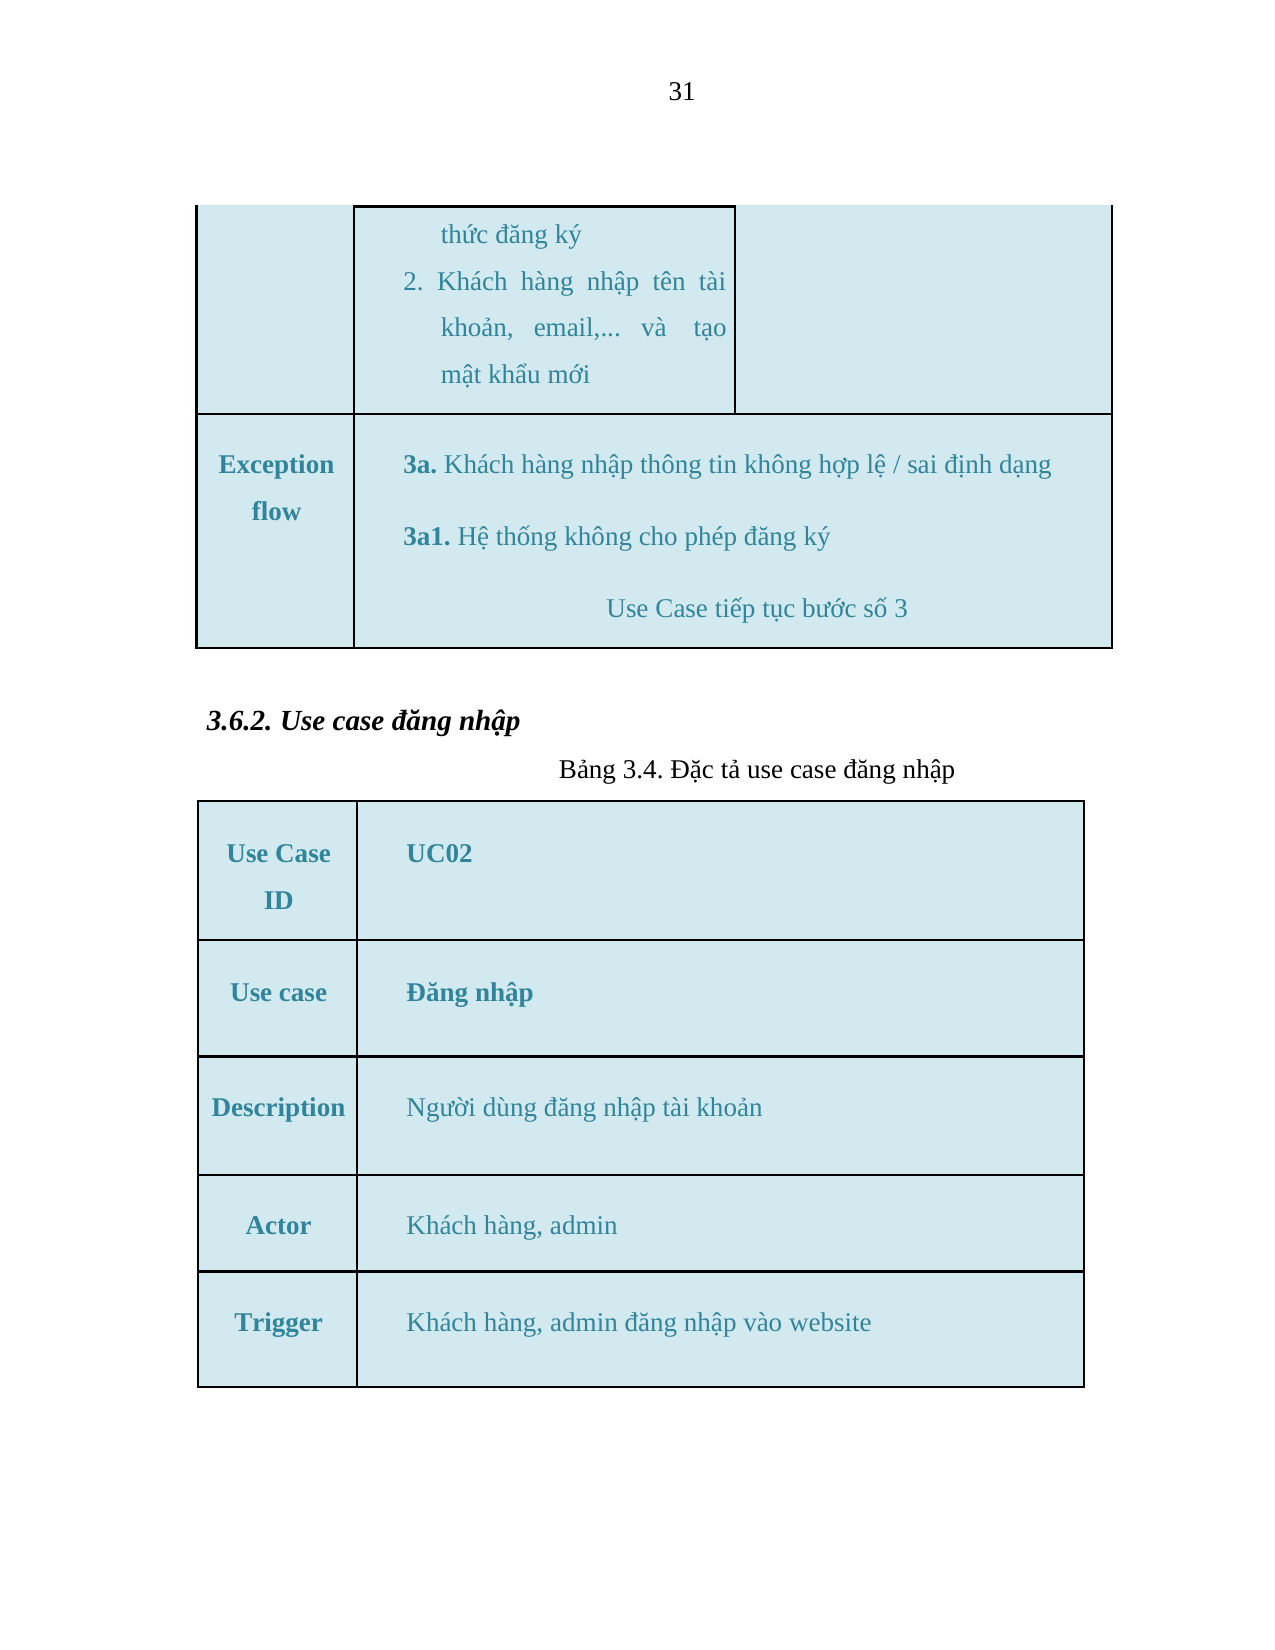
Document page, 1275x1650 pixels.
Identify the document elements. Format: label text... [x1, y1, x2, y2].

table_cell Description [199, 1058, 356, 1174]
table_cell Actor [199, 1176, 356, 1270]
text Bảng 3.4. Đặc tả use case đăng nhập [559, 753, 1179, 784]
table_cell Đăng nhập [358, 941, 1083, 1055]
table_header [736, 205, 1111, 413]
table_cell Người dùng đăng nhập tài khoản [358, 1058, 1083, 1174]
table_header Use Case ID [199, 802, 356, 939]
table_header [198, 205, 353, 413]
table_cell Khách hàng, admin [358, 1176, 1083, 1270]
table_header UC02 [358, 802, 1083, 939]
table_header thức đăng ký 2. Khách hàng nhập tên tài khoản, email,... và tạo mật khẩu mới [355, 208, 734, 413]
table_cell Exception flow [198, 415, 353, 647]
table_cell Trigger [199, 1273, 356, 1386]
table_cell Khách hàng, admin đăng nhập vào website [358, 1273, 1083, 1386]
table_cell 3a. Khách hàng nhập thông tin không hợp lệ / sai định dạng 3a1. Hệ thống không cho phép đăng ký Use Case tiếp tục bước số 3 [355, 415, 1111, 647]
subtitle Use case đăng nhập [207, 703, 1179, 736]
table_cell Use case [199, 941, 356, 1055]
